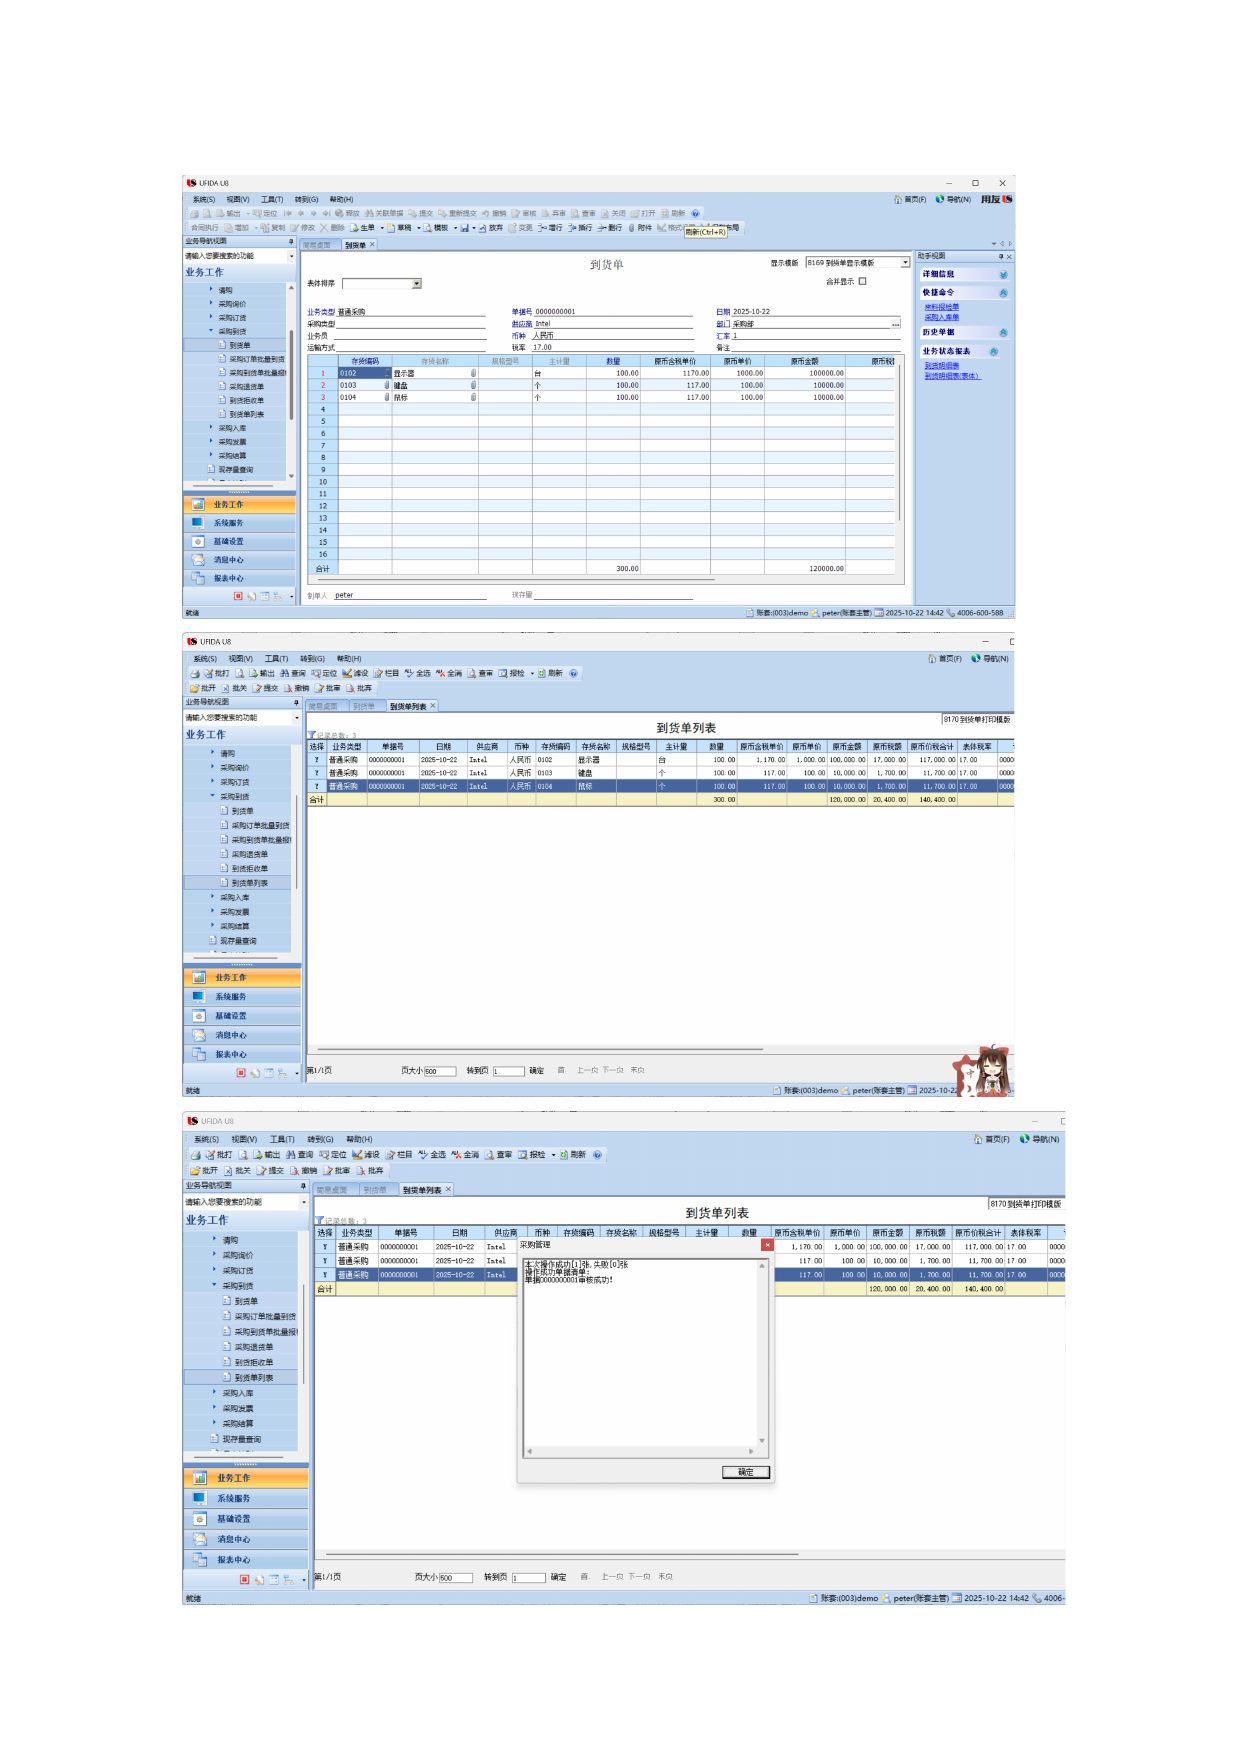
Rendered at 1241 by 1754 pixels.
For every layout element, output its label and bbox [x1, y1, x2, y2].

picture [182, 632, 1015, 1097]
picture [182, 1111, 1066, 1605]
picture [182, 175, 1016, 619]
